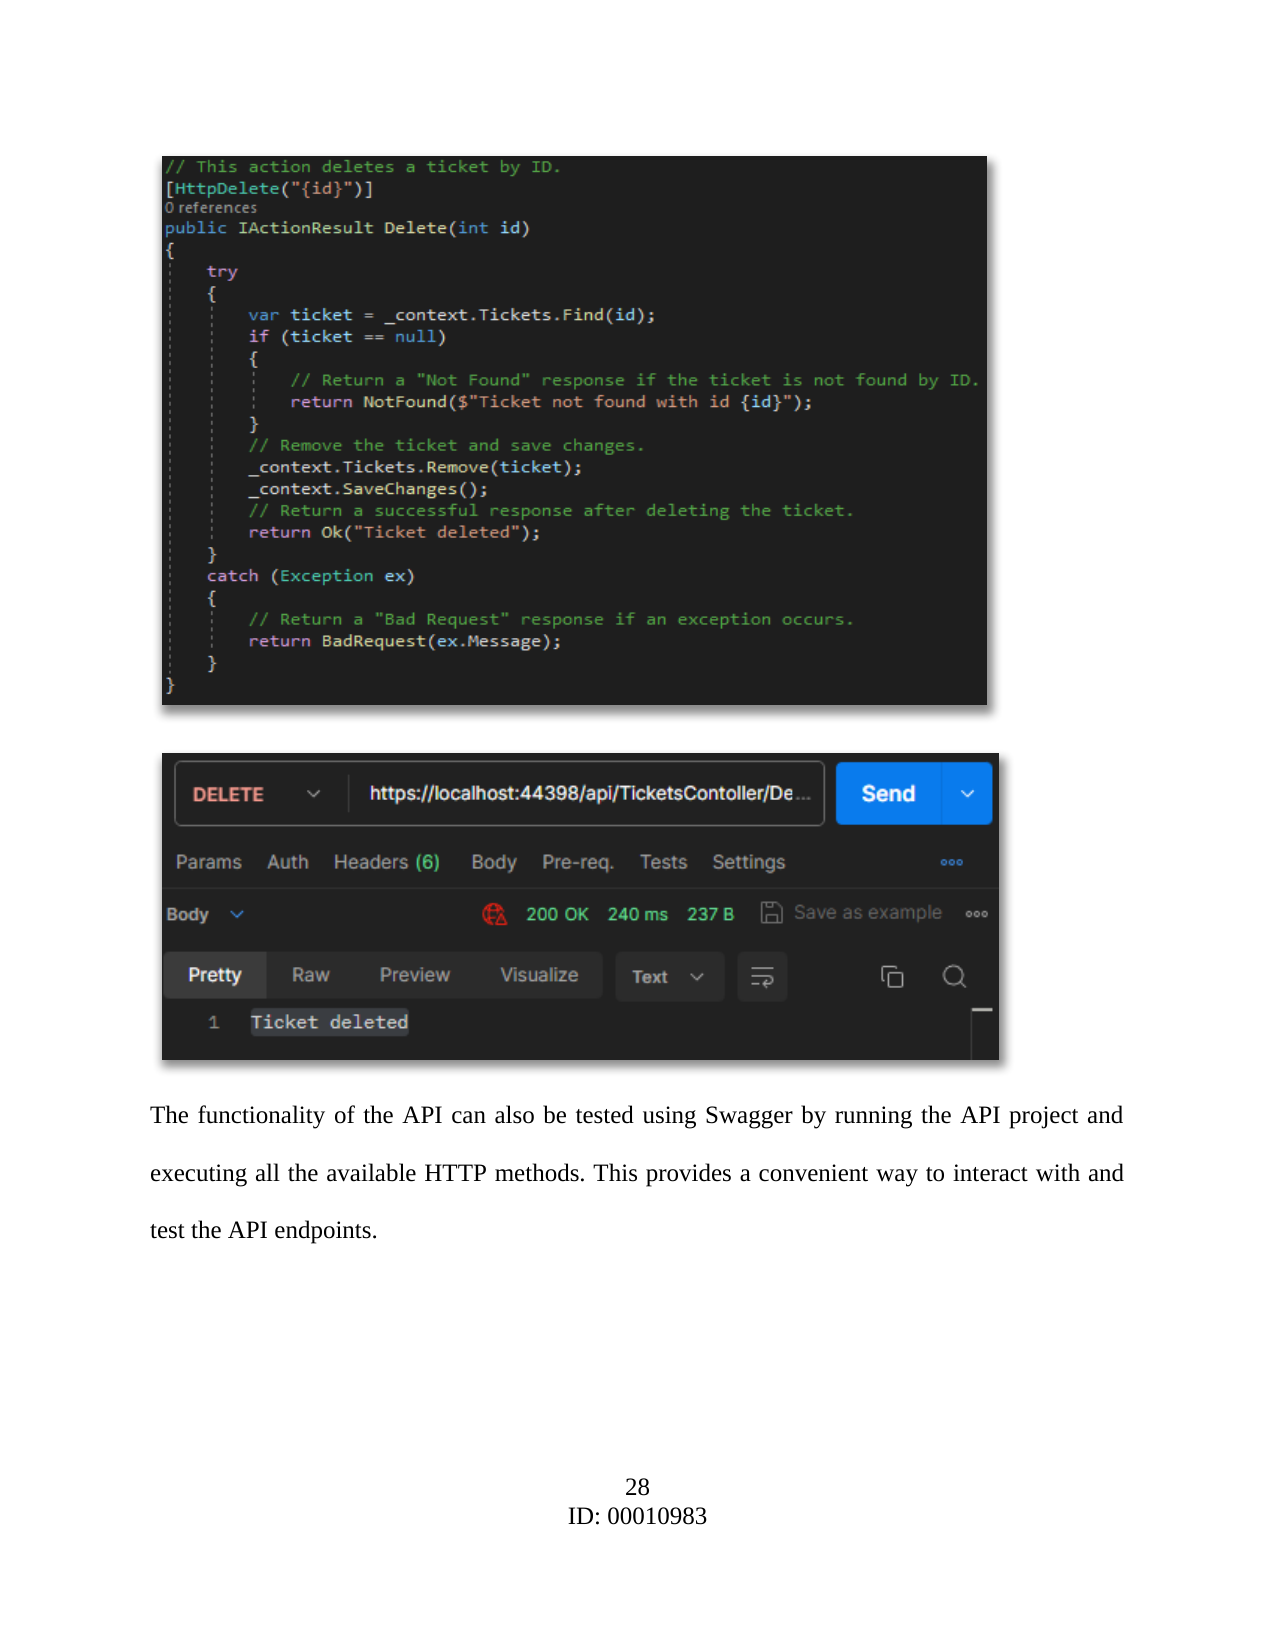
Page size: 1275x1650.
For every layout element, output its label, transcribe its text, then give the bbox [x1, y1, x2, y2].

picture [162, 156, 987, 705]
picture [162, 753, 999, 1060]
text The functionality of the API can also be tested using Swagger by running the API project and executing all the available HTTP methods. This provides a convenient way to interact with and test the API endpoints. [150, 1100, 1125, 1244]
